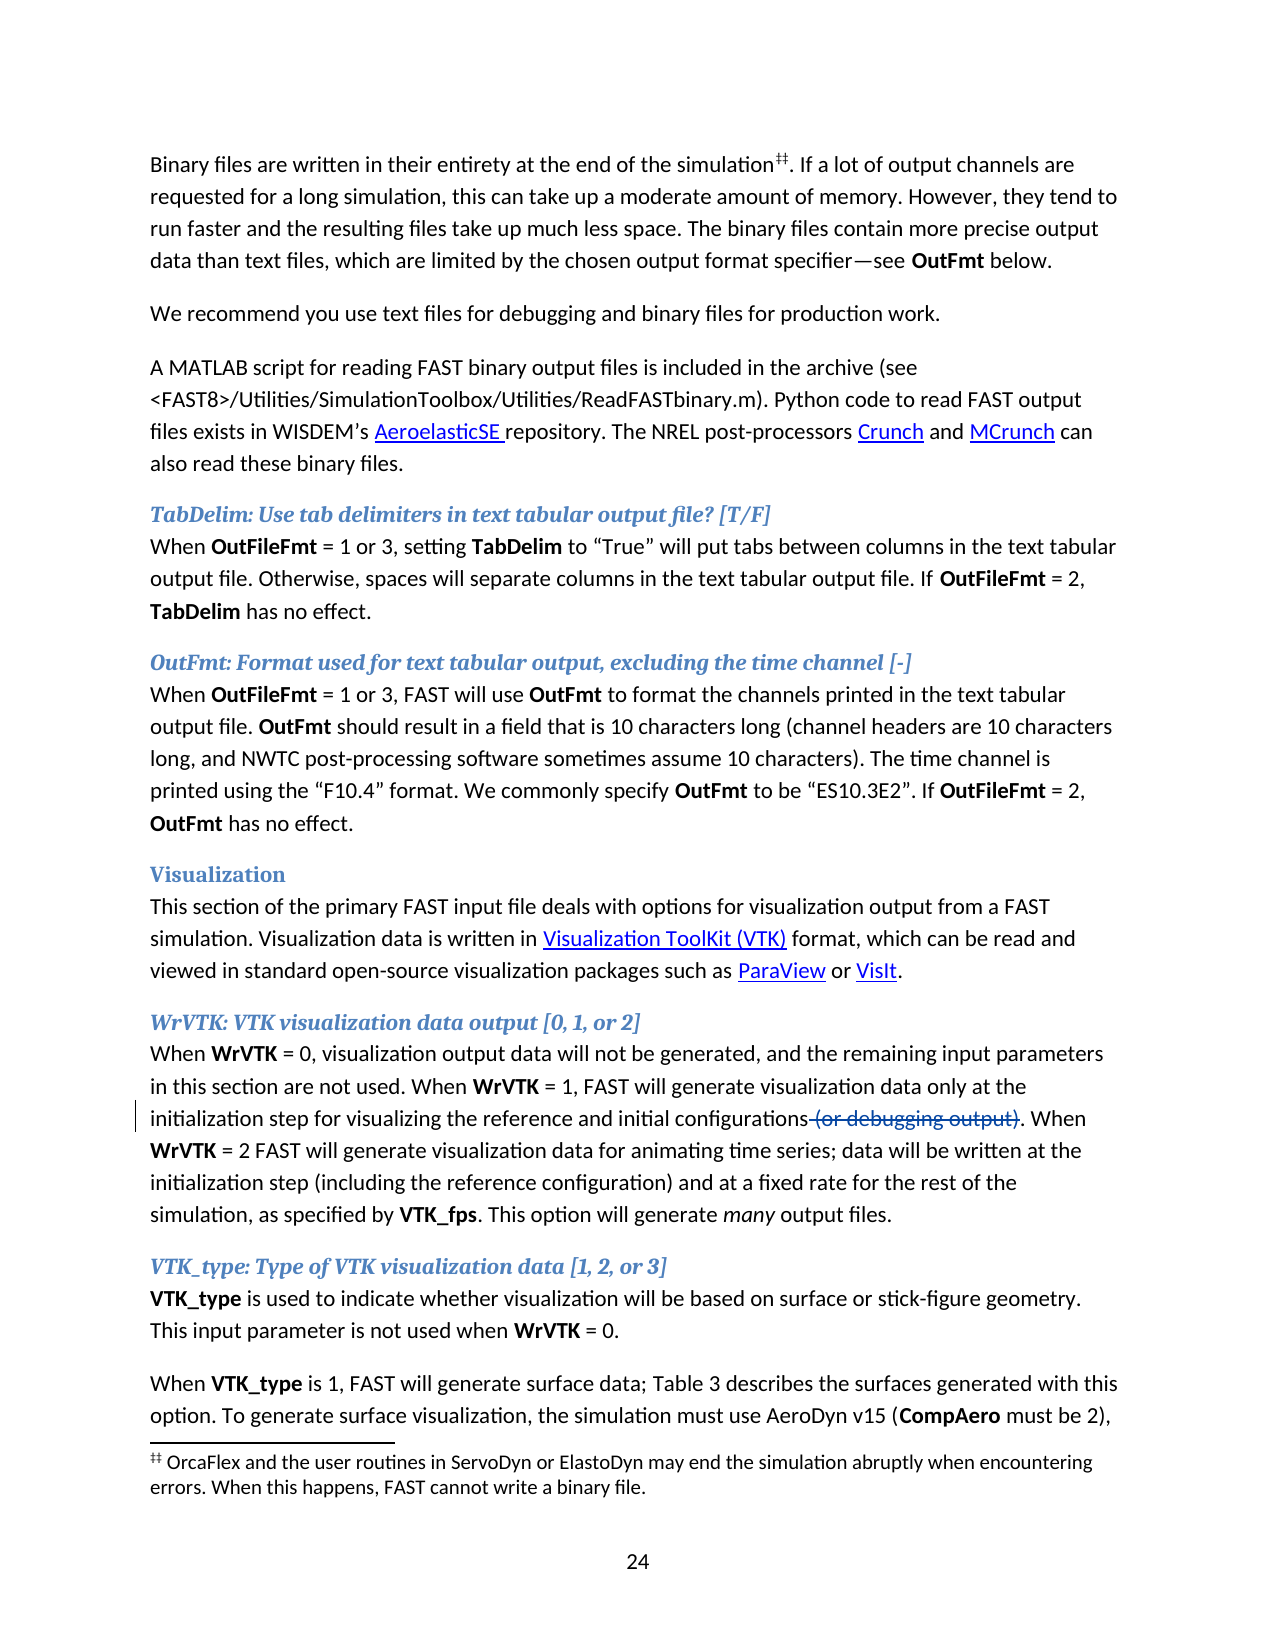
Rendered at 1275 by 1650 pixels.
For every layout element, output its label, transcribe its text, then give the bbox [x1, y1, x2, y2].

subtitle WrVTK: VTK visualization data output [0, 1, or 2] [150, 1009, 1125, 1036]
text When WrVTK = 0, visualization output data will not be generated, and the remaining input parameters in this section are not used. When WrVTK = 1, FAST will generate visualization data only at the initialization step for visualizing the reference and initial configurations. When WrVTK = 2 FAST will generate visualization data for animating time series; data will be written at the initialization step (including the reference configuration) and at a fixed rate for the rest of the simulation, as specified by VTK_fps. This option will generate many output files. [150, 1039, 1125, 1228]
subtitle OutFmt: Format used for text tabular output, excluding the time channel [-] [150, 650, 1125, 676]
text We recommend you use text files for debugging and binary files for production work. [150, 299, 1125, 328]
subtitle VTK_type: Type of VTK visualization data [1, 2, or 3] [150, 1253, 1125, 1280]
text Binary files are written in their entirety at the end of the simulation. If a lot of output channels are requested for a long simulation, this can take up a moderate amount of memory. However, they tend to run faster and the resulting files take up much less space. The binary files contain more precise output data than text files, which are limited by the chosen output format specifier—see OutFmt below. [150, 150, 1125, 274]
subtitle Visualization [150, 862, 1125, 888]
text A MATLAB script for reading FAST binary output files is included in the archive (see <FAST8>/Utilities/SimulationToolbox/Utilities/ReadFASTbinary.m). Python code to read FAST output files exists in WISDEM’s AeroelasticSE repository. The NREL post-processors Crunch and MCrunch can also read these binary files. [150, 353, 1125, 477]
text When OutFileFmt = 1 or 3, setting TabDelim to “True” will put tabs between columns in the text tabular output file. Otherwise, spaces will separate columns in the text tabular output file. If OutFileFmt = 2, TabDelim has no effect. [150, 532, 1125, 625]
text When OutFileFmt = 1 or 3, FAST will use OutFmt to format the channels printed in the text tabular output file. OutFmt should result in a field that is 10 characters long (channel headers are 10 characters long, and NWTC post-processing software sometimes assume 10 characters). The time channel is printed using the “F10.4” format. We commonly specify OutFmt to be “ES10.3E2”. If OutFileFmt = 2, OutFmt has no effect. [150, 680, 1125, 837]
text This section of the primary FAST input file deals with options for visualization output from a FAST simulation. Visualization data is written in Visualization ToolKit (VTK) format, which can be read and viewed in standard open-source visualization packages such as ParaView or VisIt. [150, 892, 1125, 984]
subtitle TabDelim: Use tab delimiters in text tabular output file? [T/F] [150, 502, 1125, 528]
text VTK_type is used to indicate whether visualization will be based on surface or stick-figure geometry. This input parameter is not used when WrVTK = 0. [150, 1284, 1125, 1344]
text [150, 1369, 1125, 1429]
